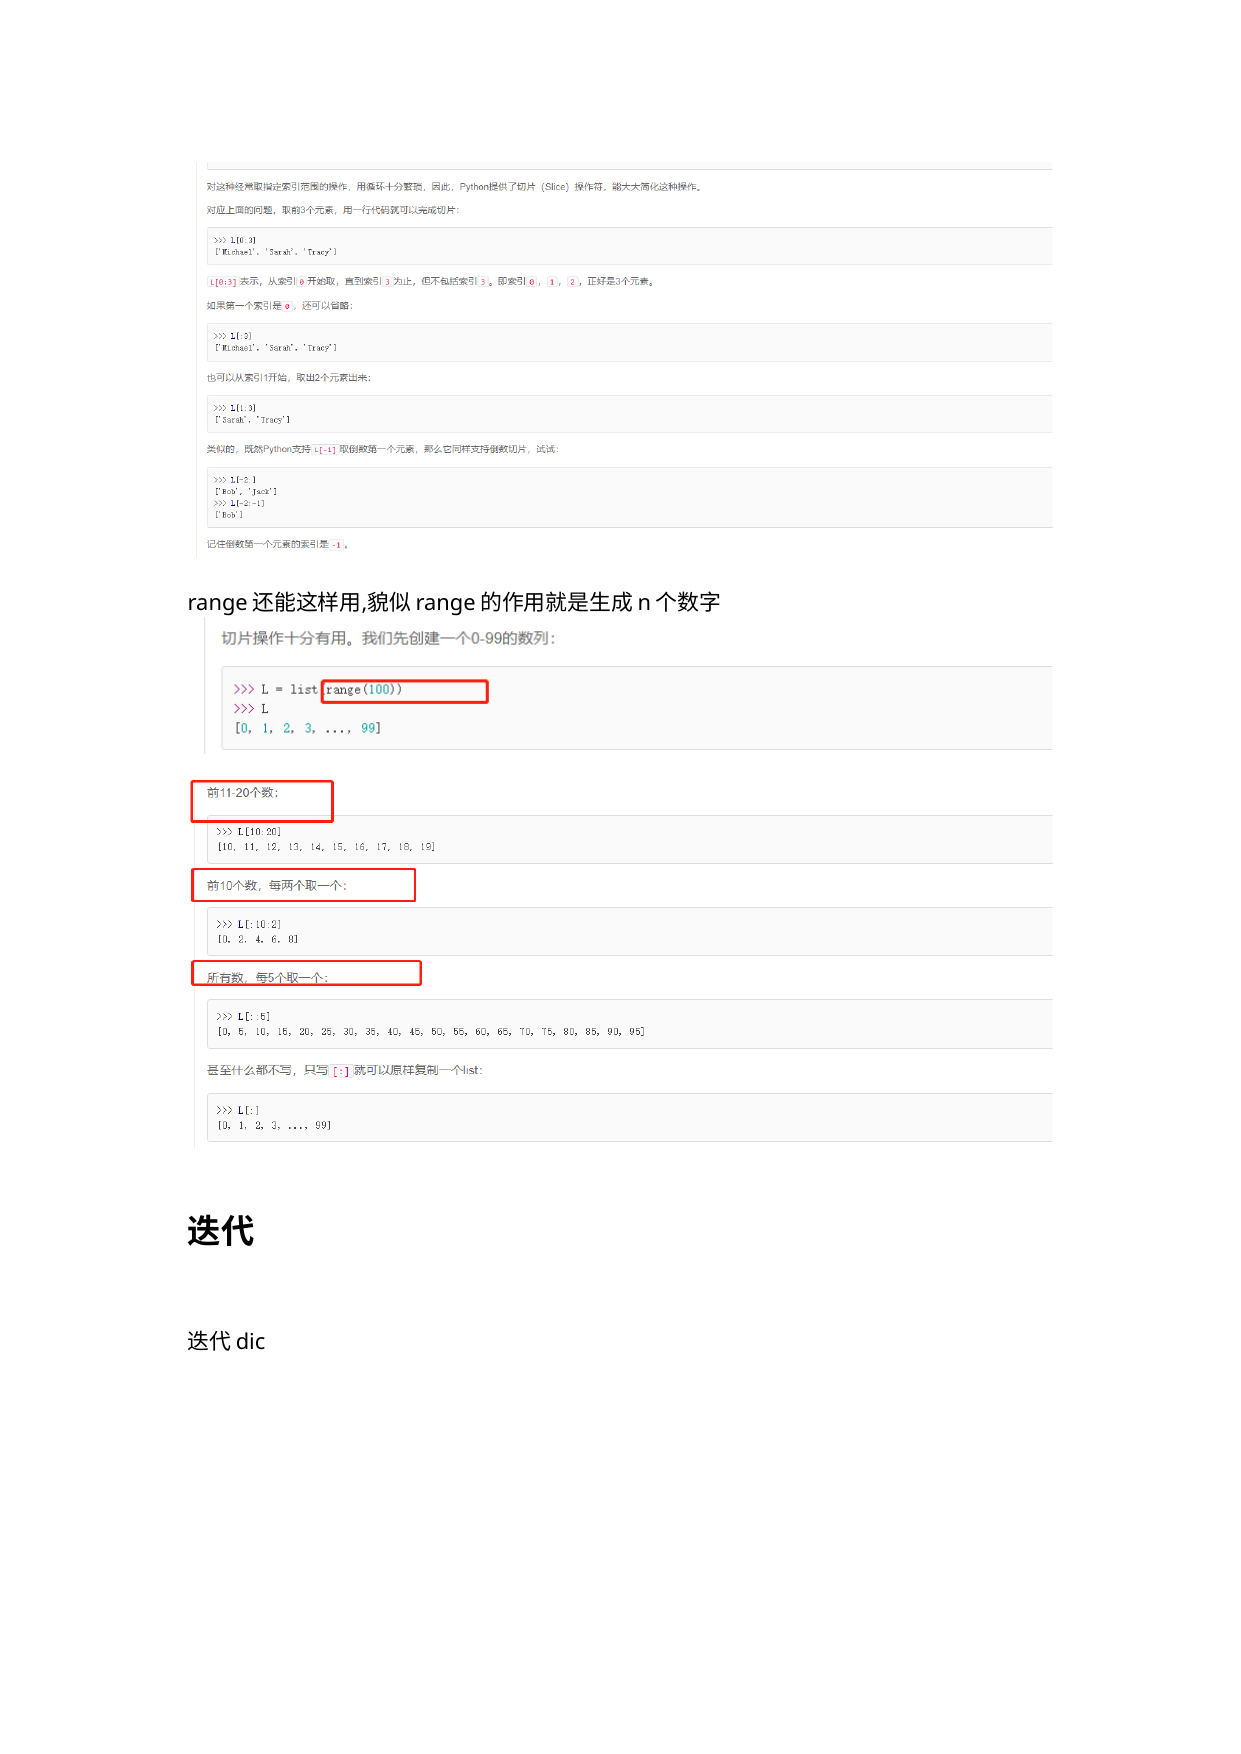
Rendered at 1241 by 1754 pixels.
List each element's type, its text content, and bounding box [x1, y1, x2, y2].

picture [187, 617, 1053, 754]
subtitle 迭代 [187, 1197, 1053, 1262]
picture [187, 162, 1053, 558]
text 迭代dic [187, 1324, 1053, 1356]
picture [187, 779, 1053, 1148]
text range还能这样用,貌似range的作用就是生成n个数字 [187, 584, 1053, 617]
